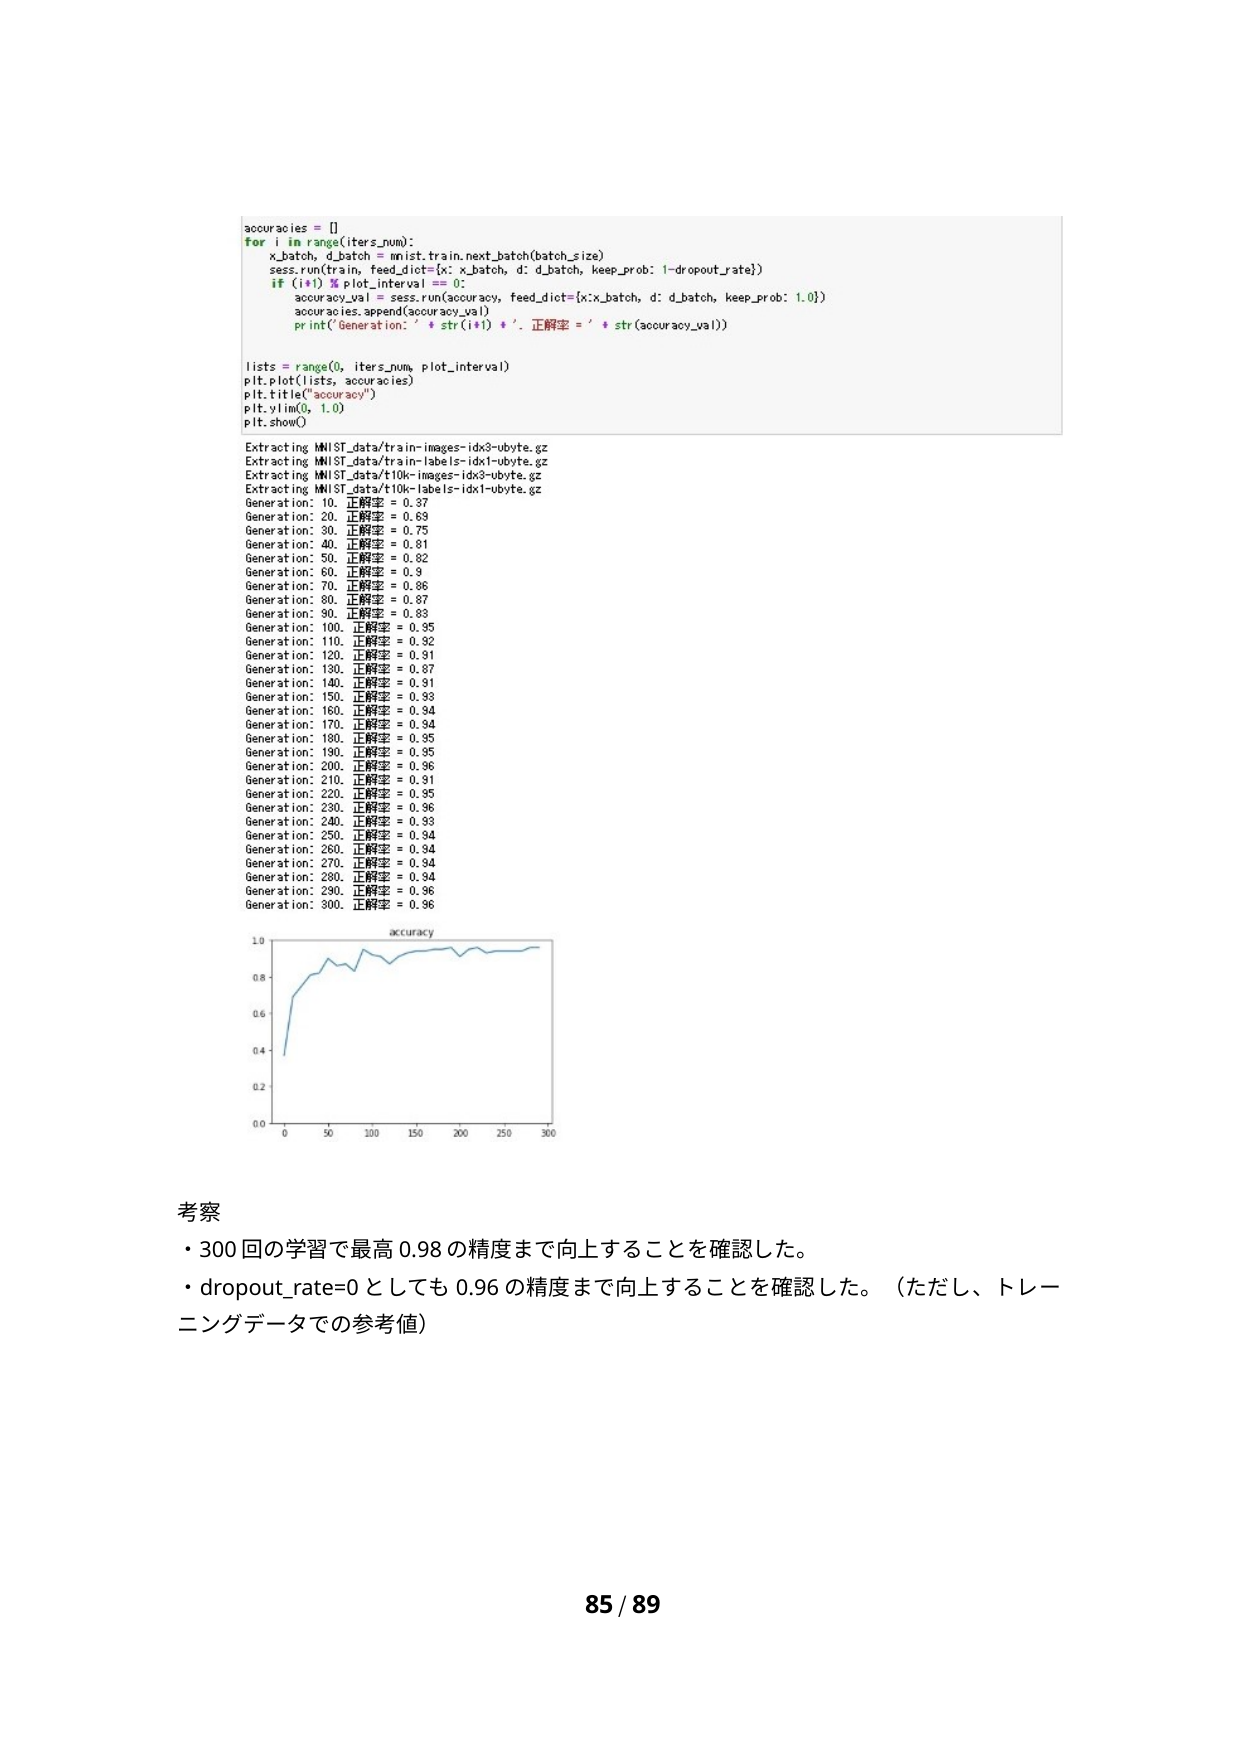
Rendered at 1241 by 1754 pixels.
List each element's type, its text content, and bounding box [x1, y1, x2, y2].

text 考察 [177, 1192, 1063, 1229]
text ・dropout_rate=0としても0.96の精度まで向上することを確認した。（ただし、トレーニングデータでの参考値） [177, 1267, 1063, 1342]
picture [177, 216, 1063, 1142]
text ・300回の学習で最高0.98の精度まで向上することを確認した。 [177, 1229, 1063, 1267]
